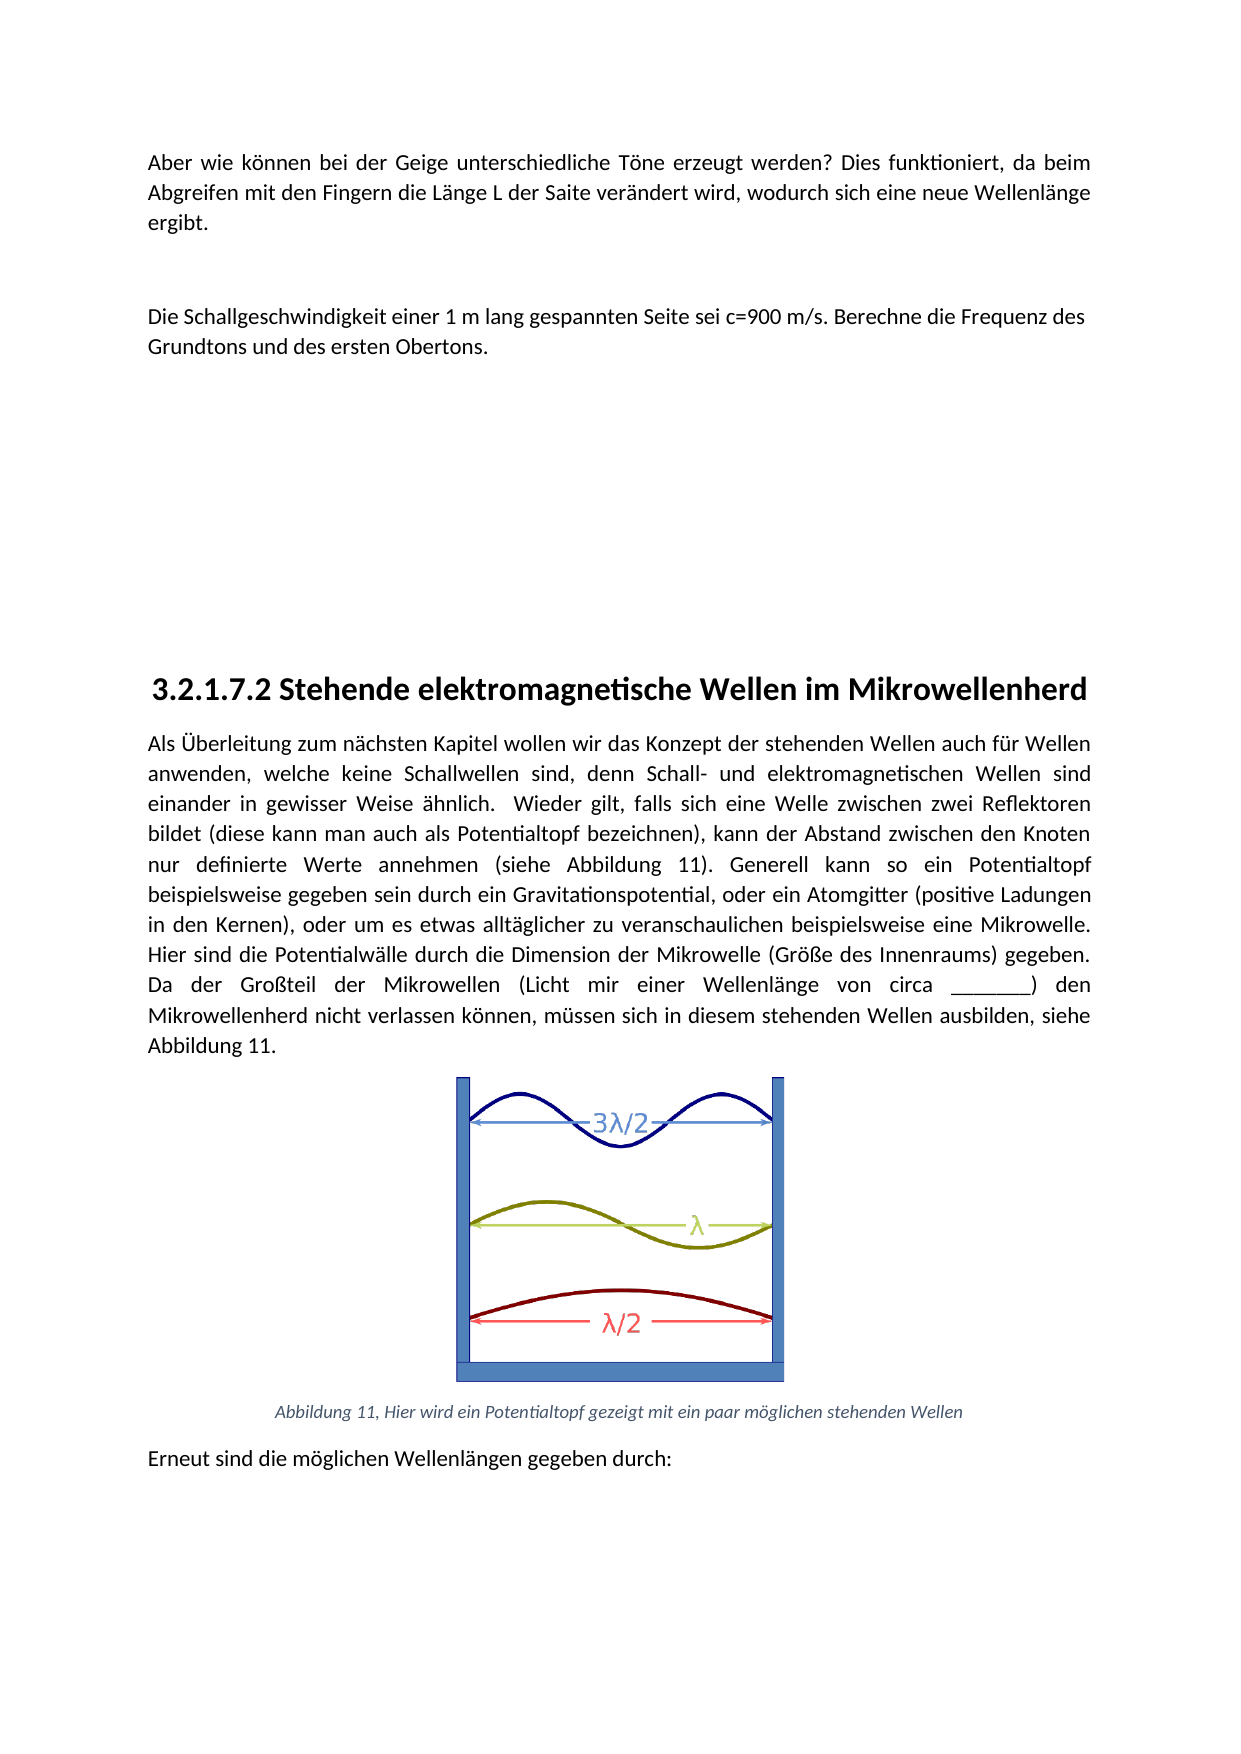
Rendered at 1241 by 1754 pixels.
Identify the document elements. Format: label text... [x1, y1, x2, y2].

text Abbildung 11, Hier wird ein Potentialtopf gezeigt mit ein paar möglichen stehenden Wellen [148, 1400, 1093, 1423]
text Als Überleitung zum nächsten Kapitel wollen wir das Konzept der stehenden Wellen auch für Wellen anwenden, welche keine Schallwellen sind, denn Schall- und elektromagnetischen Wellen sind einander in gewisser Weise ähnlich. Wieder gilt, falls sich eine Welle zwischen zwei Reflektoren bildet (diese kann man auch als Potentialtopf bezeichnen), kann der Abstand zwischen den Knoten nur definierte Werte annehmen (siehe Abbildung 11). Generell kann so ein Potentialtopf beispielsweise gegeben sein durch ein Gravitationspotential, oder ein Atomgitter (positive Ladungen in den Kernen), oder um es etwas alltäglicher zu veranschaulichen beispielsweise eine Mikrowelle. Hier sind die Potentialwälle durch die Dimension der Mikrowelle (Größe des Innenraums) gegeben. Da der Großteil der Mikrowellen (Licht mir einer Wellenlänge von circa _______) den Mikrowellenherd nicht verlassen können, müssen sich in diesem stehenden Wellen ausbilden, siehe Abbildung 11. [148, 729, 1093, 1059]
text 3.2.1.7.2 Stehende elektromagnetische Wellen im Mikrowellenherd [148, 668, 1093, 709]
text Die Schallgeschwindigkeit einer 1 m lang gespannten Seite sei c=900 m/s. Berechne die Frequenz des Grundtons und des ersten Obertons. [148, 302, 1093, 360]
text Aber wie können bei der Geige unterschiedliche Töne erzeugt werden? Dies funktioniert, da beim Abgreifen mit den Fingern die Länge L der Saite verändert wird, wodurch sich eine neue Wellenlänge ergibt. [148, 148, 1093, 236]
text Erneut sind die möglichen Wellenlängen gegeben durch: [148, 1444, 1093, 1472]
picture [456, 1077, 785, 1382]
